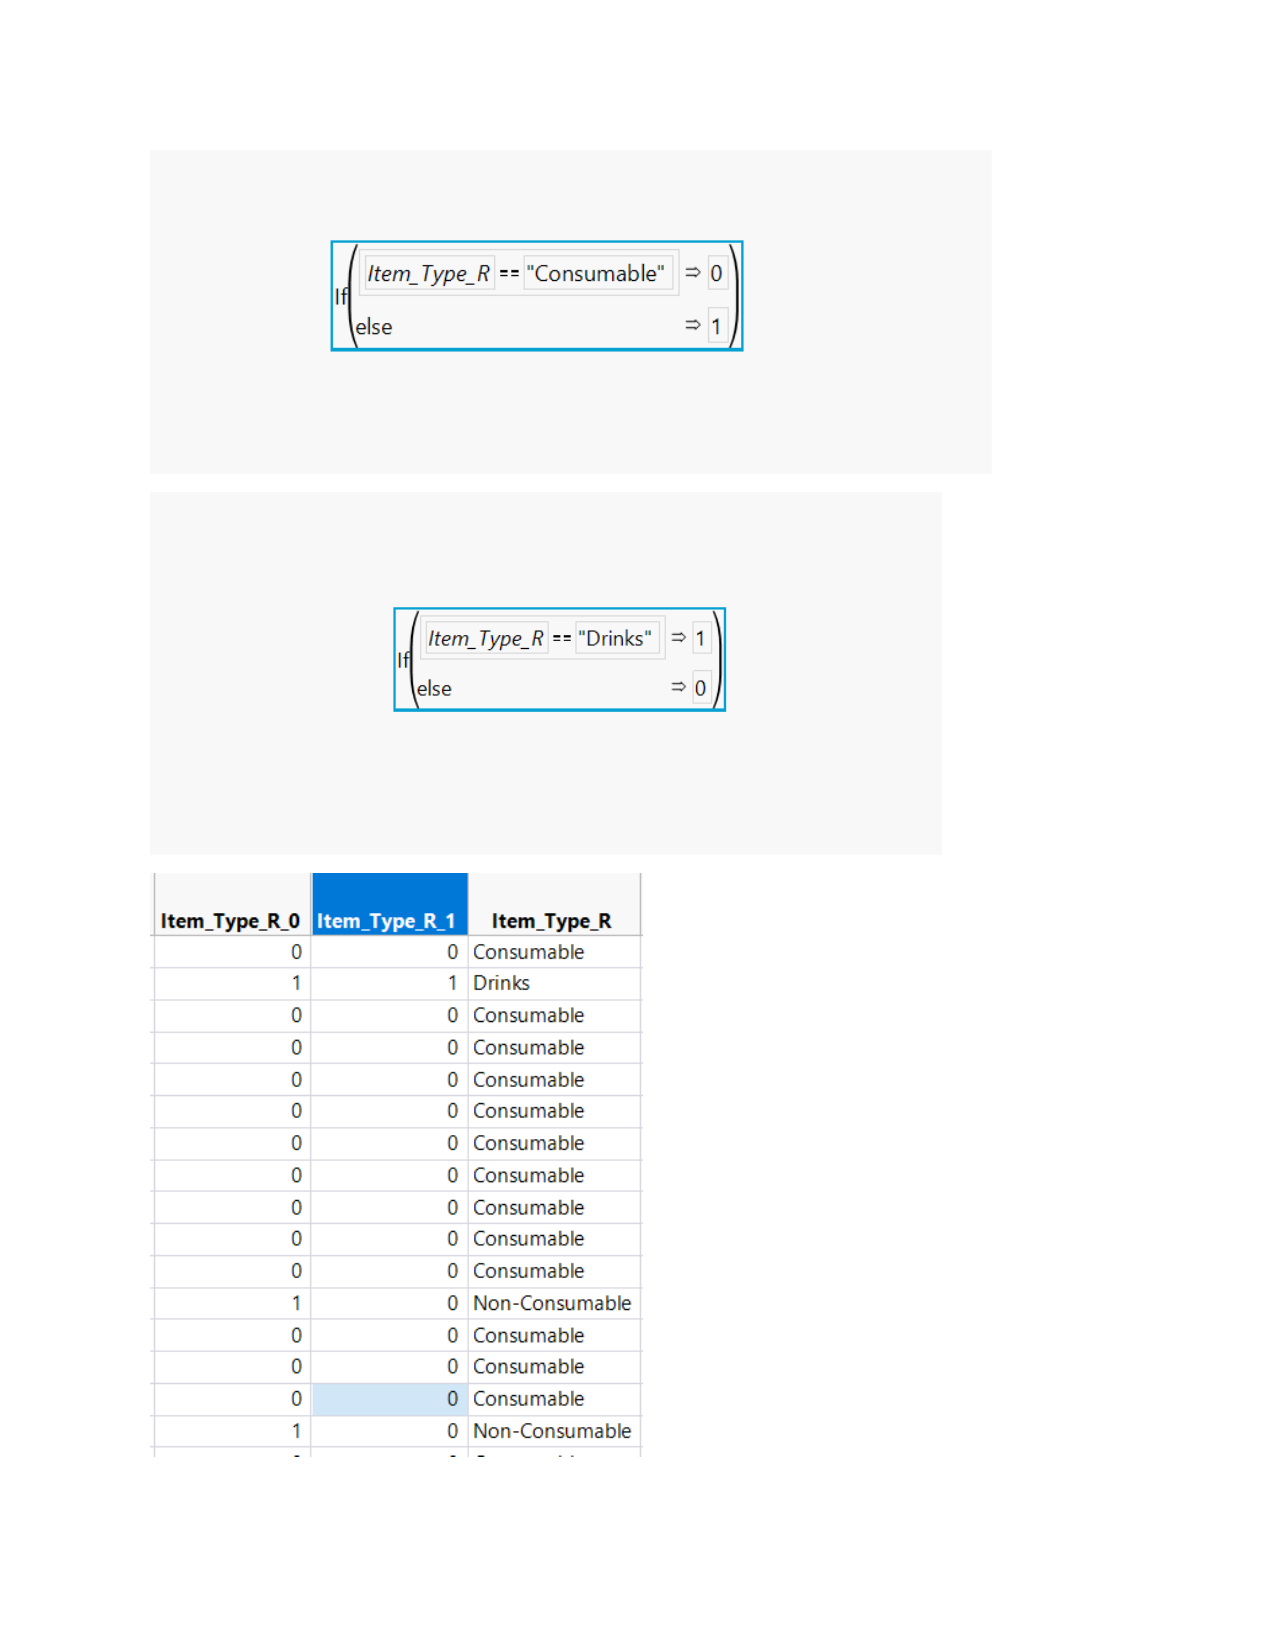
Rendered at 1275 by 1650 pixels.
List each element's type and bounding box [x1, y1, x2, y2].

picture [150, 150, 992, 474]
picture [150, 873, 643, 1457]
picture [150, 492, 943, 855]
